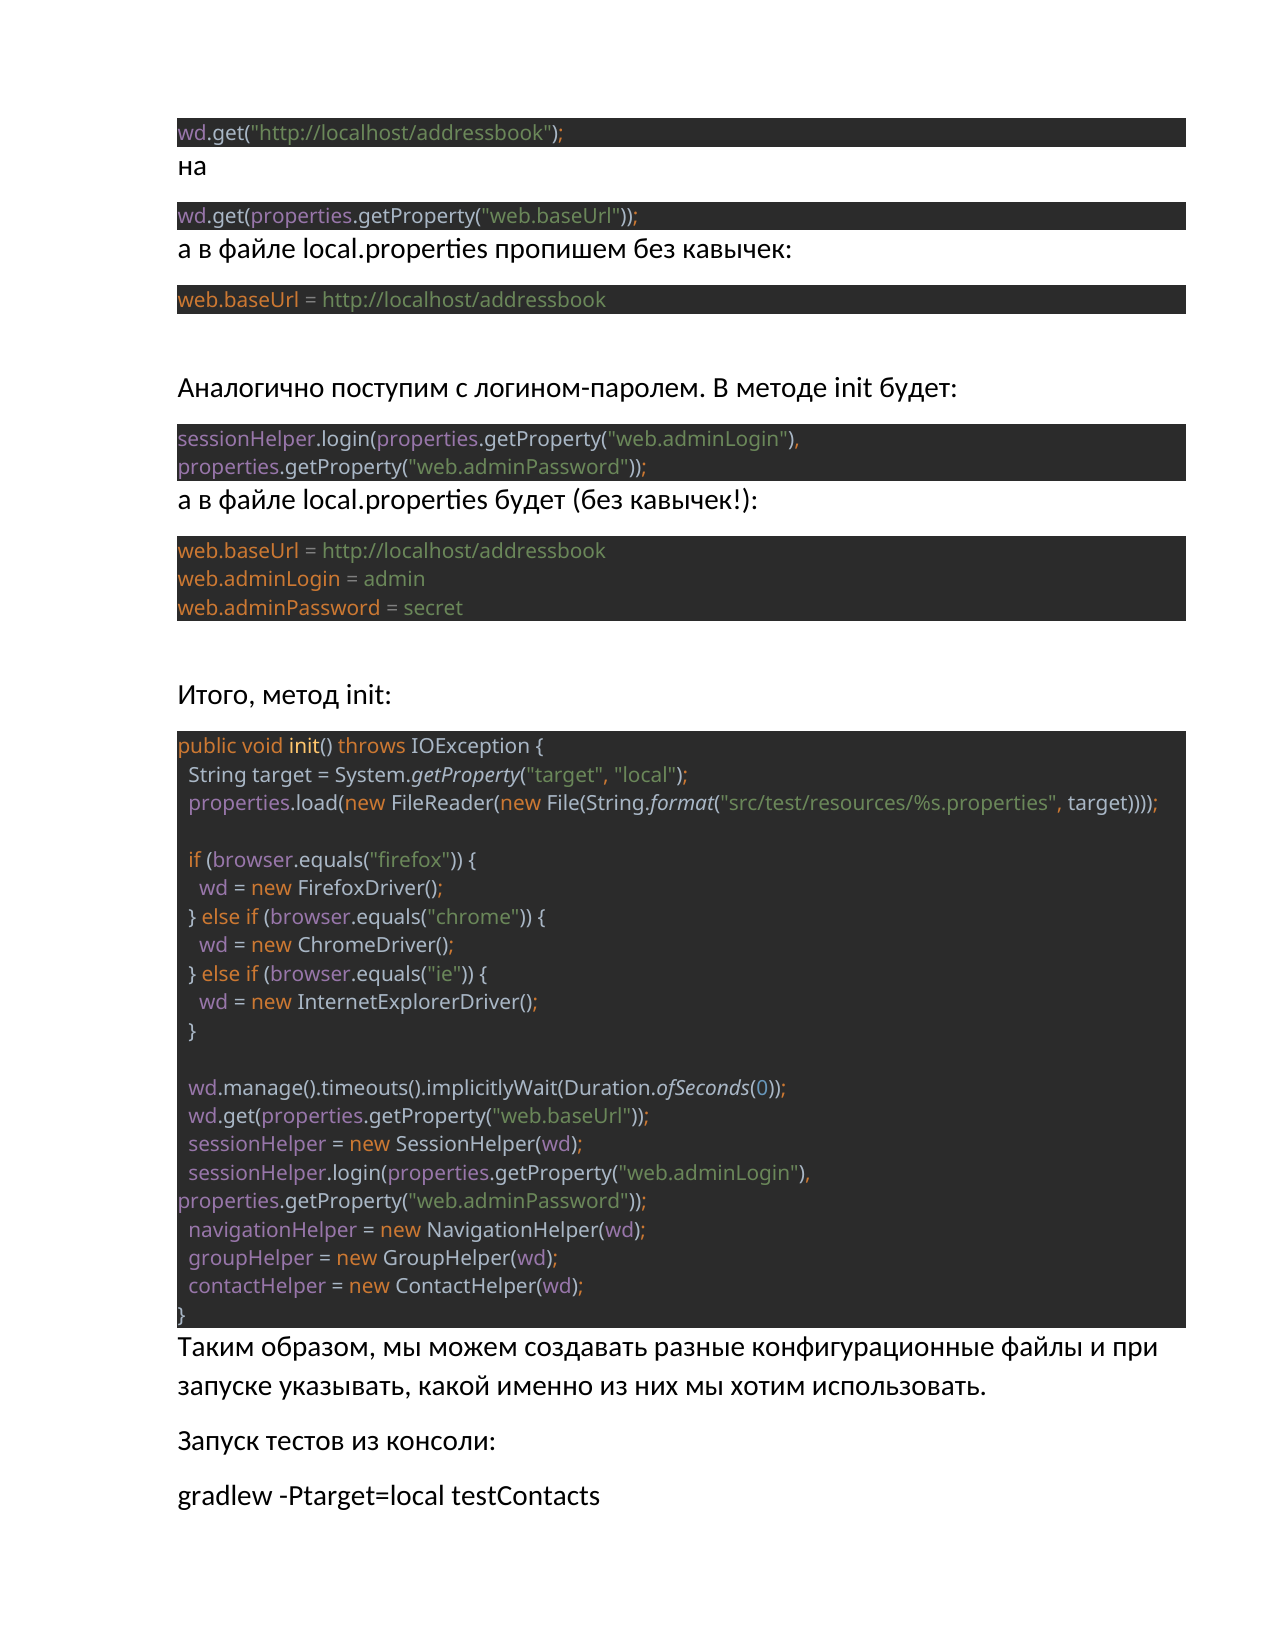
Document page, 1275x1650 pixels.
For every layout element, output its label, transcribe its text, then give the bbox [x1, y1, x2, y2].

text Итого, метод init: [177, 676, 1186, 712]
text public void init() throws IOException { String target = System.getProperty("target", "local"); properties.load(new FileReader(new File(String.format("src/test/resources/%s.properties", target)))); if (browser.equals("firefox")) { wd = new FirefoxDriver(); } else if (browser.equals("chrome")) { wd = new ChromeDriver(); } else if (browser.equals("ie")) { wd = new InternetExplorerDriver(); } wd.manage().timeouts().implicitlyWait(Duration.ofSeconds(0)); wd.get(properties.getProperty("web.baseUrl")); sessionHelper = new SessionHelper(wd); sessionHelper.login(properties.getProperty("web.adminLogin"), properties.getProperty("web.adminPassword")); navigationHelper = new NavigationHelper(wd); groupHelper = new GroupHelper(wd); contactHelper = new ContactHelper(wd); } [177, 731, 1186, 1328]
text web.baseUrl = http://localhost/addressbook web.adminLogin = admin web.adminPassword = secret [177, 536, 1186, 621]
text на [177, 147, 1186, 182]
text Запуск тестов из консоли: [177, 1422, 1186, 1458]
text gradlew -Ptarget=local testContacts [177, 1477, 1186, 1513]
text wd.get(properties.getProperty("web.baseUrl")); [177, 202, 1186, 230]
text Аналогично поступим с логином-паролем. В методе init будет: [177, 369, 1186, 404]
text web.baseUrl = http://localhost/addressbook [177, 285, 1186, 314]
text sessionHelper.login(properties.getProperty("web.adminLogin"), properties.getProperty("web.adminPassword")); [177, 424, 1186, 481]
text а в файле local.properties пропишем без кавычек: [177, 230, 1186, 266]
text Таким образом, мы можем создавать разные конфигурационные файлы и при запуске указывать, какой именно из них мы хотим использовать. [177, 1328, 1186, 1403]
text а в файле local.properties будет (без кавычек!): [177, 481, 1186, 516]
text wd.get("http://localhost/addressbook"); [177, 118, 1186, 147]
